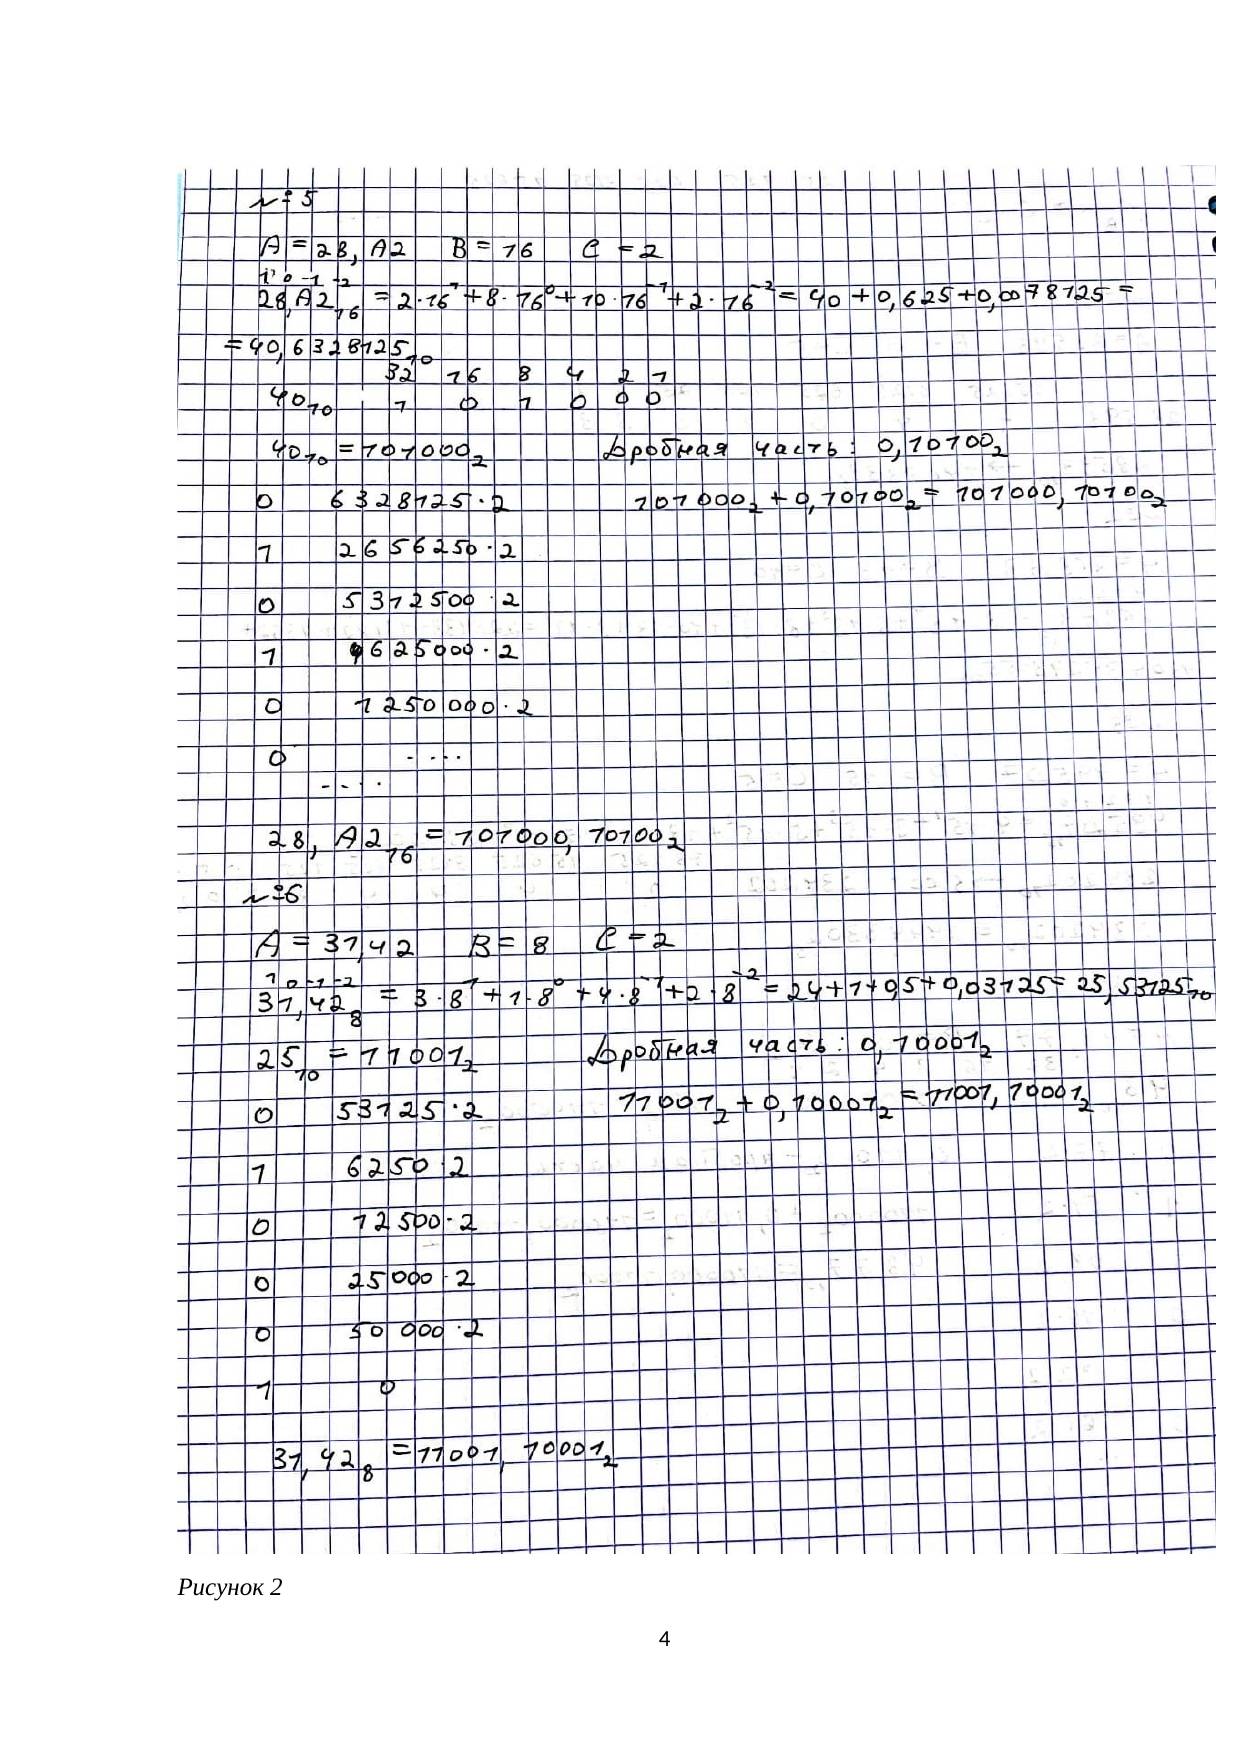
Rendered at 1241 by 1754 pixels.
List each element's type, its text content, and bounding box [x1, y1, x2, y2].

text Рисунок 2 [177, 1572, 1152, 1601]
picture [177, 165, 1216, 1554]
